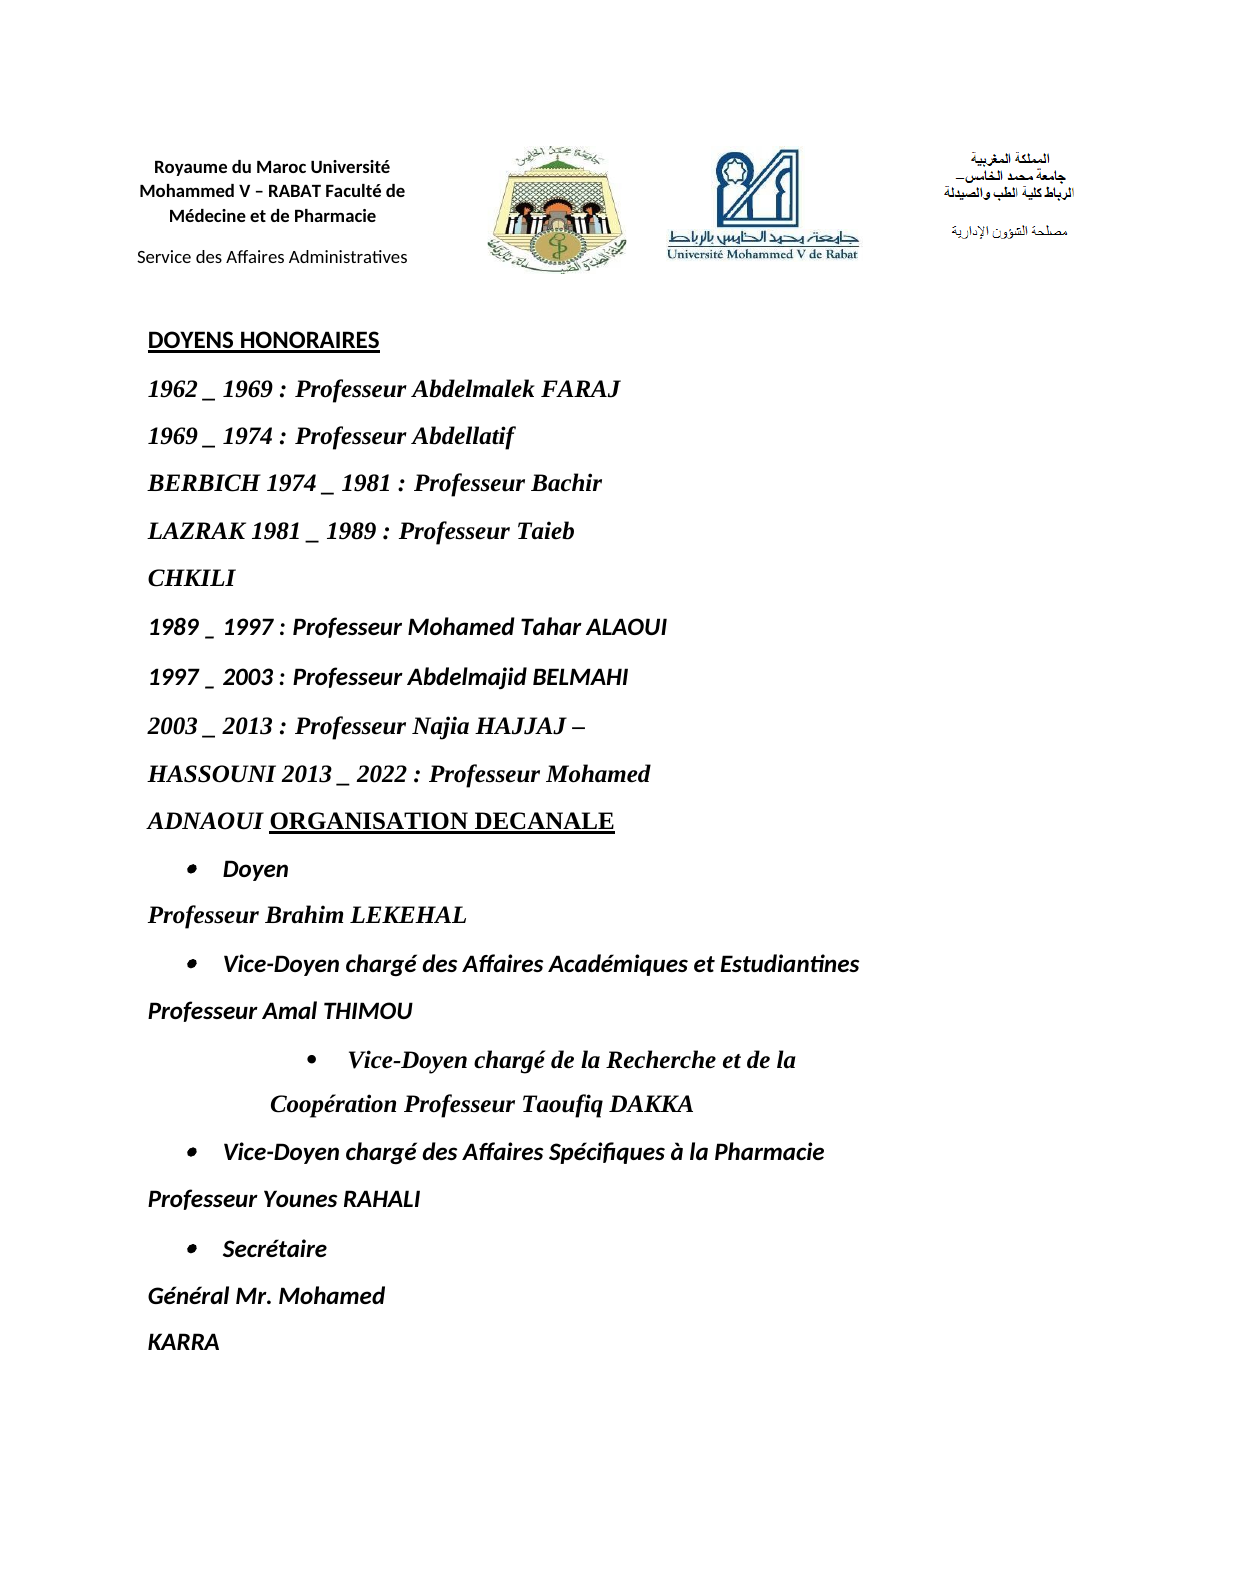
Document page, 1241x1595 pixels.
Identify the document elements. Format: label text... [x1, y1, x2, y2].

subtitle Vice-Doyen chargé de la Recherche et de la Coopération Professeur Taoufiq DAKKA [270, 1045, 806, 1118]
text 1989 _ 1997 : Professeur Mohamed Tahar ALAOUI 1997 _ 2003 : Professeur Abdelmajid BELMAHI [148, 611, 719, 691]
list Doyen [185, 853, 1213, 884]
picture [943, 152, 1074, 239]
subtitle 1962 _ 1969 : Professeur Abdelmalek FARAJ 1969 _ 1974 : Professeur Abdellatif BERBICH 1974 _ 1981 : Professeur Bachir LAZRAK 1981 _ 1989 : Professeur Taieb CHKILI [148, 374, 634, 592]
list Vice-Doyen chargé des Affaires Académiques et Estudiantines Professeur Amal THIMOU [148, 948, 866, 1025]
text Service des Affaires Administratives [132, 246, 412, 269]
list Vice-Doyen chargé des Affaires Spécifiques à la Pharmacie Professeur Younes RAHALI [148, 1137, 838, 1213]
picture [666, 146, 863, 262]
picture [487, 146, 627, 274]
text Royaume du Maroc Université Mohammed V – RABAT Faculté de Médecine et de Pharmacie [128, 155, 416, 227]
text DOYENS HONORAIRES [148, 324, 1213, 354]
subtitle 2003 _ 2013 : Professeur Najia HAJJAJ – HASSOUNI 2013 _ 2022 : Professeur Mohamed ADNAOUI ORGANISATION DECANALE [148, 711, 719, 835]
list Secrétaire Général Mr. Mohamed KARRA [148, 1233, 416, 1357]
subtitle Professeur Brahim LEKEHAL [148, 900, 1213, 929]
